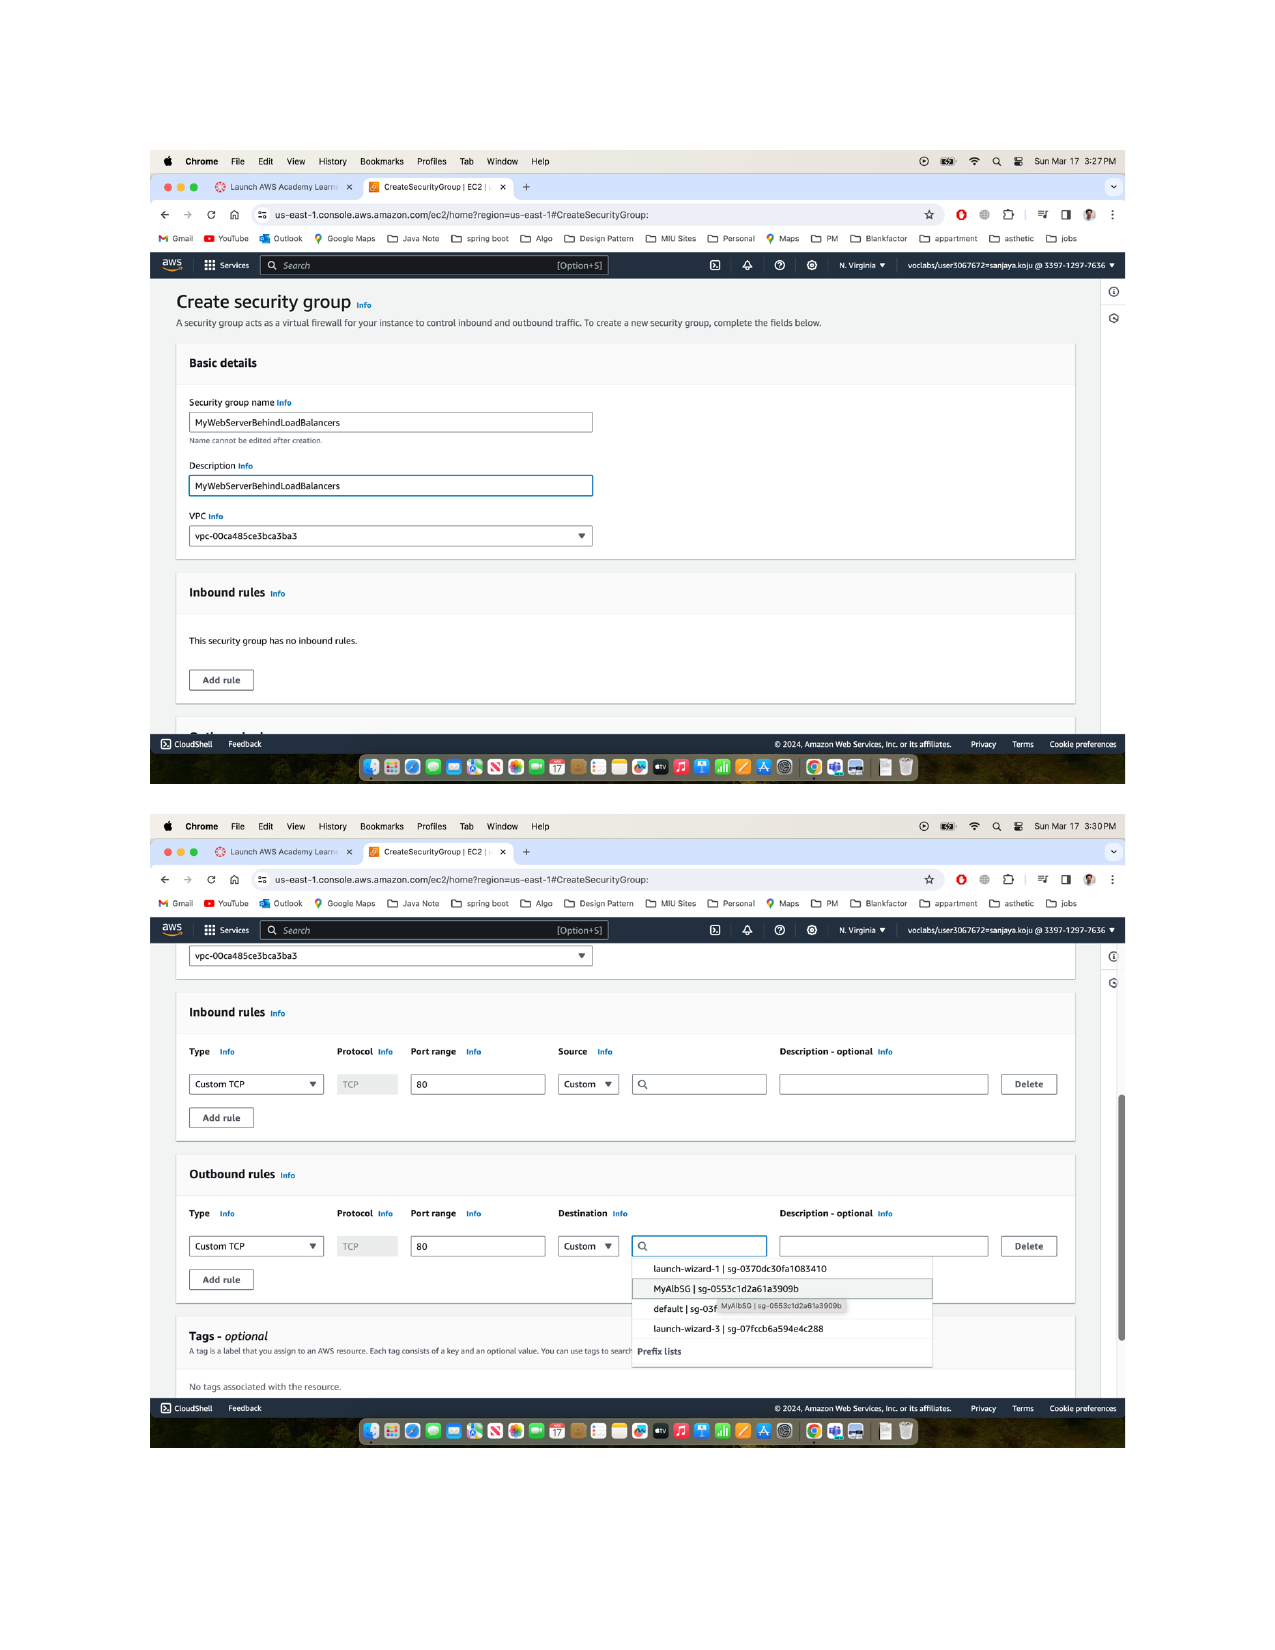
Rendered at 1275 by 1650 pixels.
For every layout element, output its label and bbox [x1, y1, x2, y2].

picture [150, 150, 1125, 784]
picture [150, 814, 1125, 1448]
